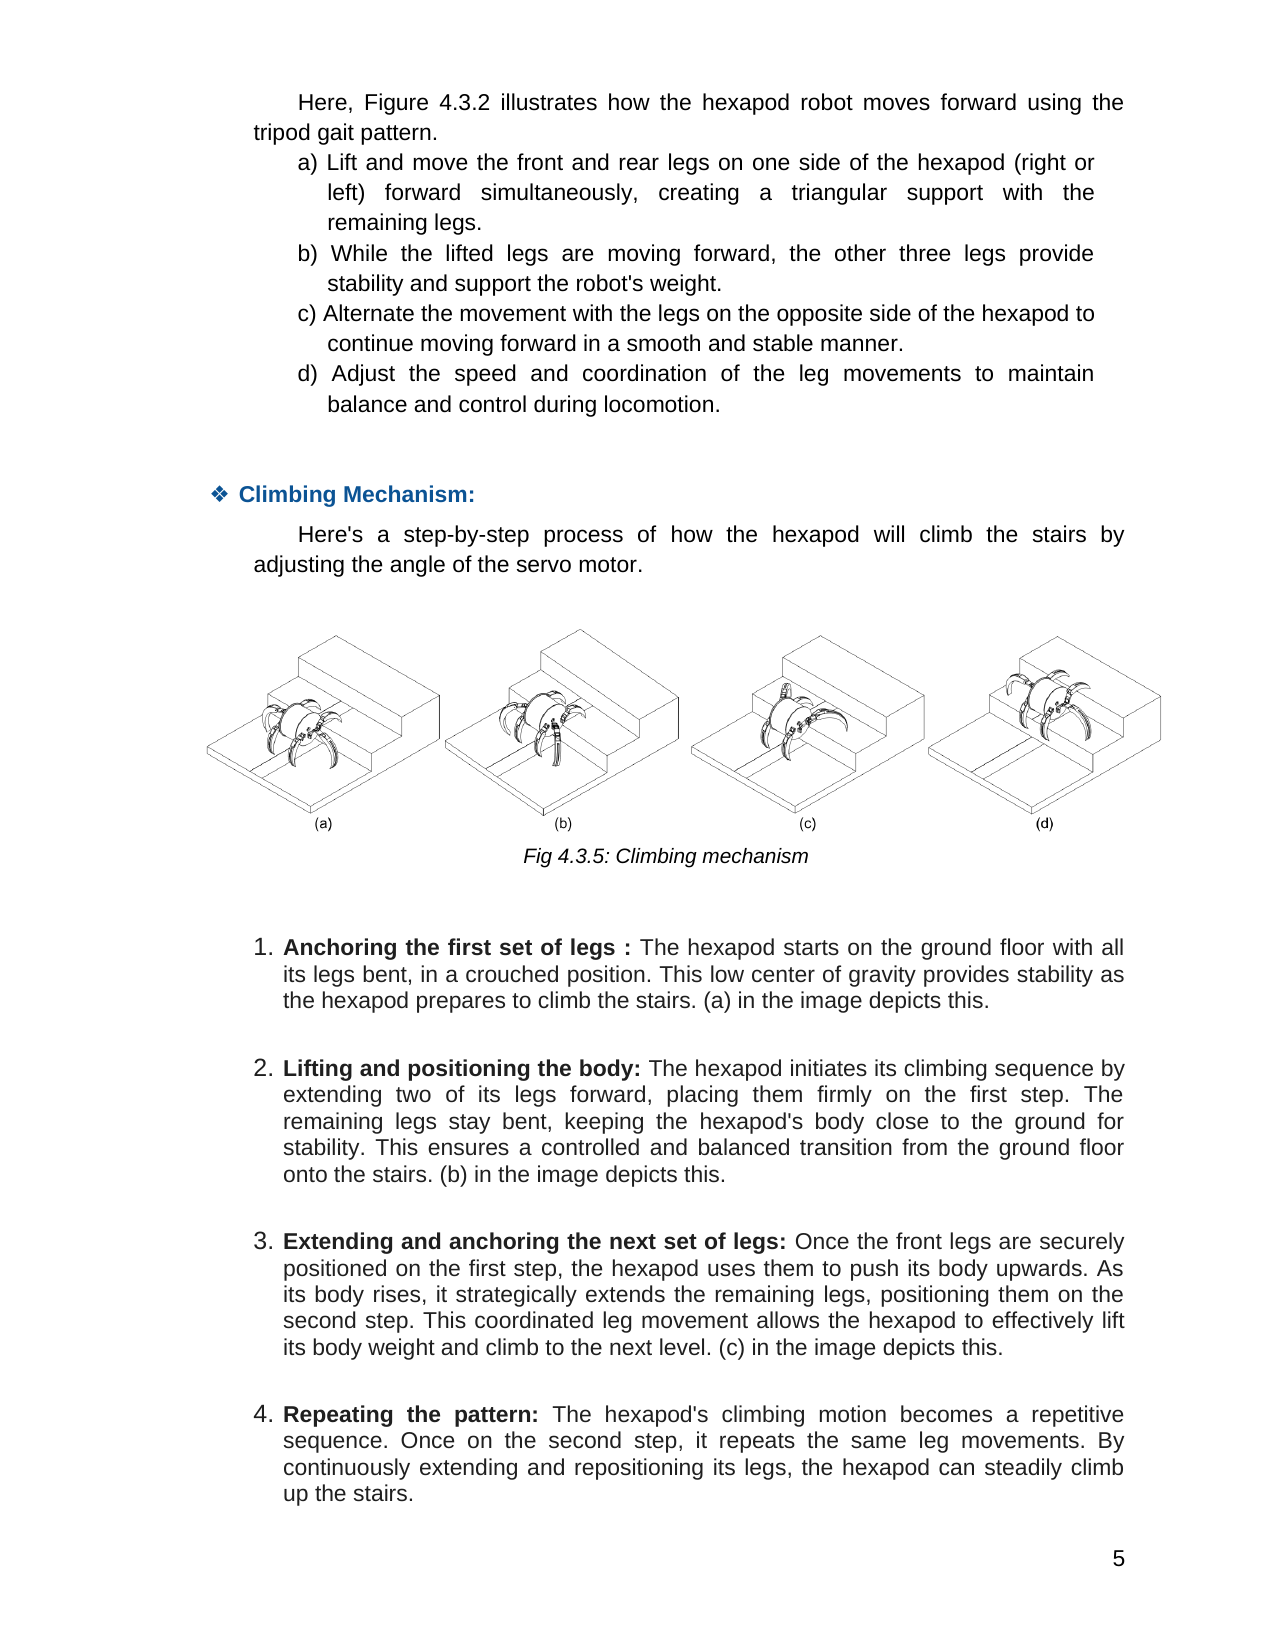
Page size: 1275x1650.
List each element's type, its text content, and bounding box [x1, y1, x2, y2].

text c) Alternate the movement with the legs on the opposite side of the hexapod to continue moving forward in a smooth and stable manner. [297, 300, 1096, 357]
list Extending and anchoring the next set of legs: Once the front legs are securely positioned on the first step, the hexapod uses them to push its body upwards. As its body rises, it strategically extends the remaining legs, positioning them on the second step. This coordinated leg movement allows the hexapod to effectively lift its body weight and climb to the next level. (c) in the image depicts this. [253, 1226, 1125, 1360]
list Anchoring the first set of legs : The hexapod starts on the ground floor with all its legs bent, in a crouched position. This low center of gravity provides stability as the hexapod prepares to climb the stairs. (a) in the image depicts this. [253, 932, 1125, 1014]
text Fig 4.3.5: Climbing mechanism [150, 841, 1184, 868]
list Climbing Mechanism: [209, 481, 1125, 508]
list Repeating the pattern: The hexapod's climbing motion becomes a repetitive sequence. Once on the second step, it repeats the same leg movements. By continuously extending and repositioning its legs, the hexapod can steadily climb up the stairs. [253, 1399, 1125, 1507]
text b) While the lifted legs are moving forward, the other three legs provide stability and support the robot's weight. [297, 239, 1096, 296]
text Here's a step-by-step process of how the hexapod will climb the stairs by adjusting the angle of the servo motor. [253, 521, 1125, 577]
text Here, Figure 4.3.2 illustrates how the hexapod robot moves forward using the tripod gait pattern. [253, 88, 1125, 145]
text a) Lift and move the front and rear legs on one side of the hexapod (right or left) forward simultaneously, creating a triangular support with the remaining legs. [297, 149, 1096, 236]
list Lifting and positioning the body: The hexapod initiates its climbing sequence by extending two of its legs forward, placing them firmly on the first step. The remaining legs stay bent, keeping the hexapod's body close to the ground for stability. This ensures a controlled and balanced transition from the ground floor onto the stairs. (b) in the image depicts this. [253, 1053, 1125, 1187]
picture [150, 611, 1217, 841]
text d) Adjust the speed and coordination of the leg movements to maintain balance and control during locomotion. [297, 360, 1096, 417]
